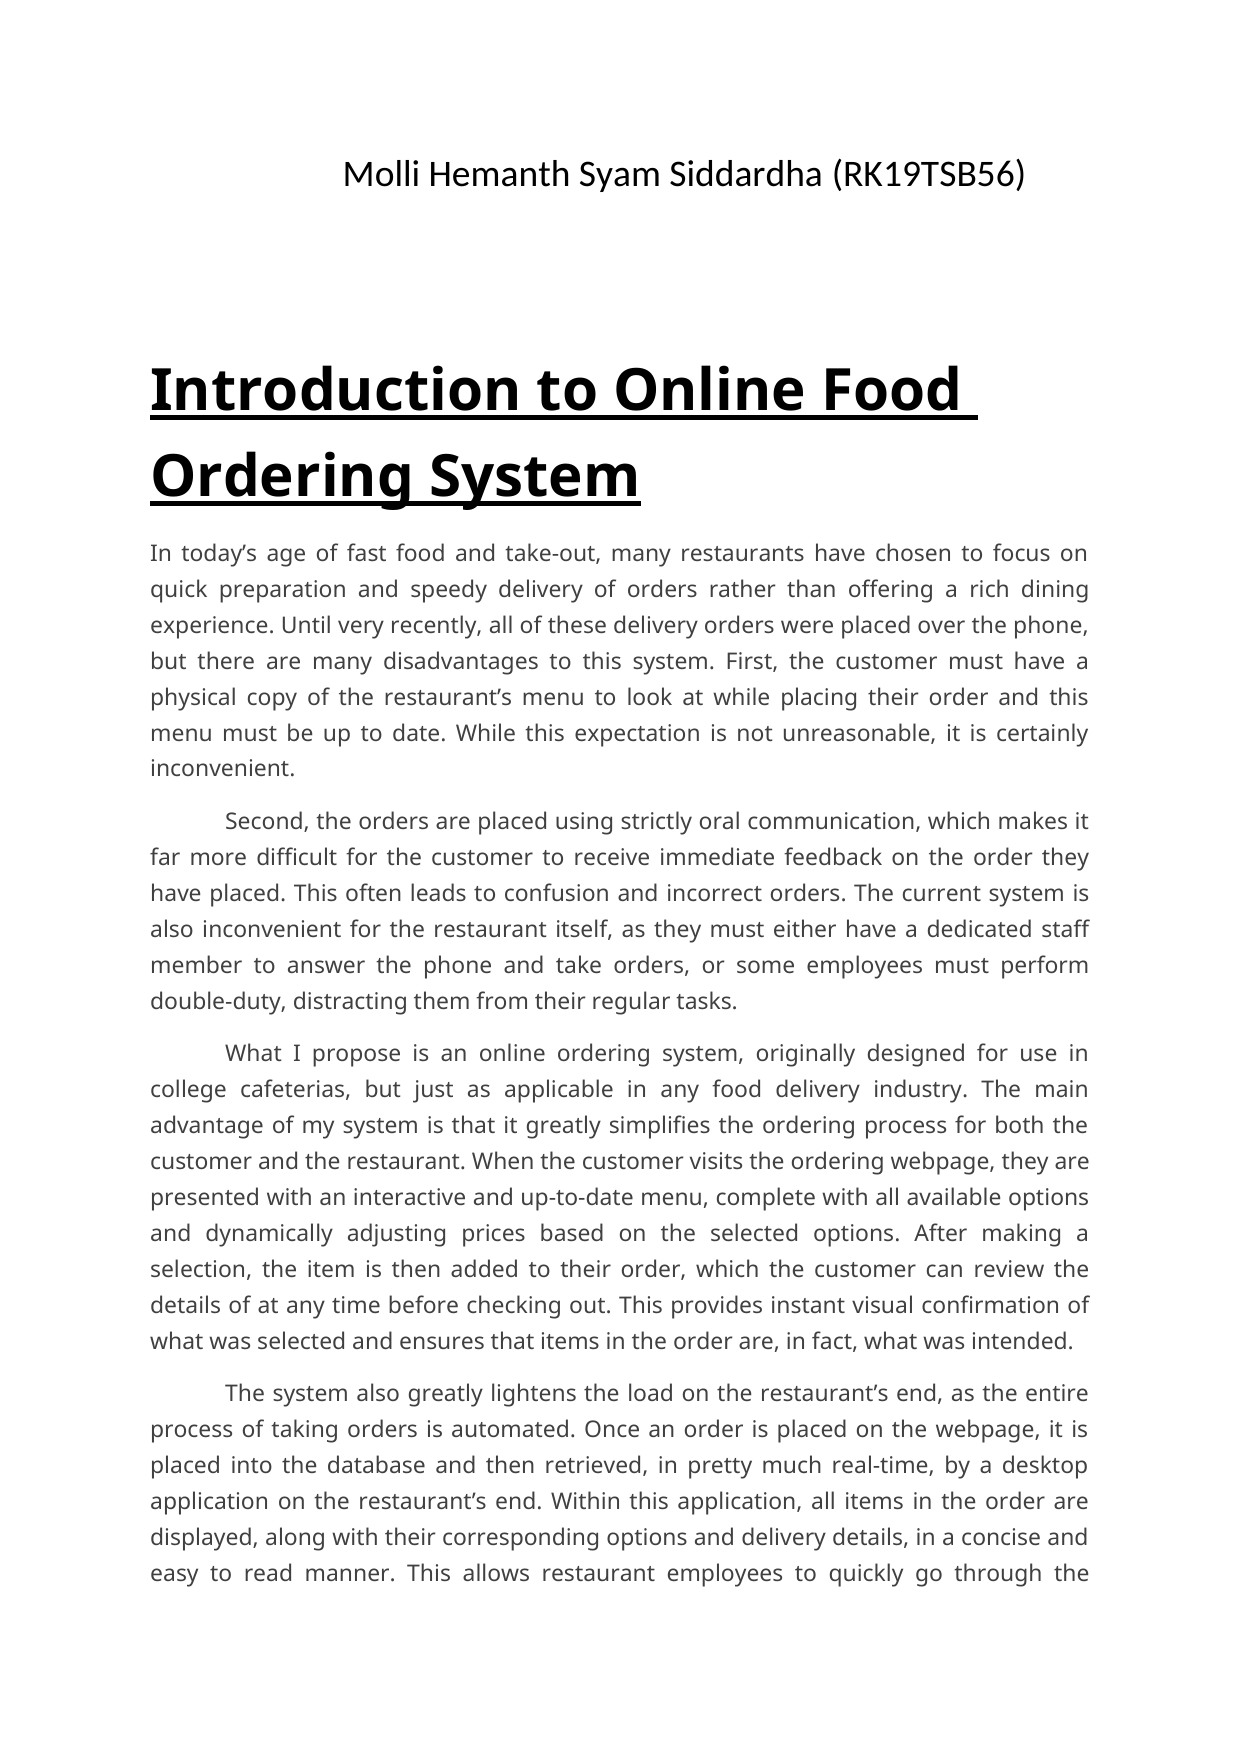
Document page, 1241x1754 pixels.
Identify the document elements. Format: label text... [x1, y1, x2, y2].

text Second, the orders are placed using strictly oral communication, which makes it far more difficult for the customer to receive immediate feedback on the order they have placed. This often leads to confusion and incorrect orders. The current system is also inconvenient for the restaurant itself, as they must either have a dedicated staff member to answer the phone and take orders, or some employees must perform double-duty, distracting them from their regular tasks. [150, 805, 1090, 1016]
text Molli Hemanth Syam Siddardha (RK19TSB56) [150, 150, 1090, 196]
text In today’s age of fast food and take-out, many restaurants have chosen to focus on quick preparation and speedy delivery of orders rather than offering a rich dining experience. Until very recently, all of these delivery orders were placed over the phone, but there are many disadvantages to this system. First, the customer must have a physical copy of the restaurant’s menu to look at while placing their order and this menu must be up to date. While this expectation is not unreasonable, it is certainly inconvenient. [150, 537, 1090, 784]
text Introduction to Online Food Ordering System [150, 348, 1090, 514]
text What I propose is an online ordering system, originally designed for use in college cafeterias, but just as applicable in any food delivery industry. The main advantage of my system is that it greatly simplifies the ordering process for both the customer and the restaurant. When the customer visits the ordering webpage, they are presented with an interactive and up-to-date menu, complete with all available options and dynamically adjusting prices based on the selected options. After making a selection, the item is then added to their order, which the customer can review the details of at any time before checking out. This provides instant visual confirmation of what was selected and ensures that items in the order are, in fact, what was intended. [150, 1037, 1090, 1356]
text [150, 1377, 1090, 1588]
